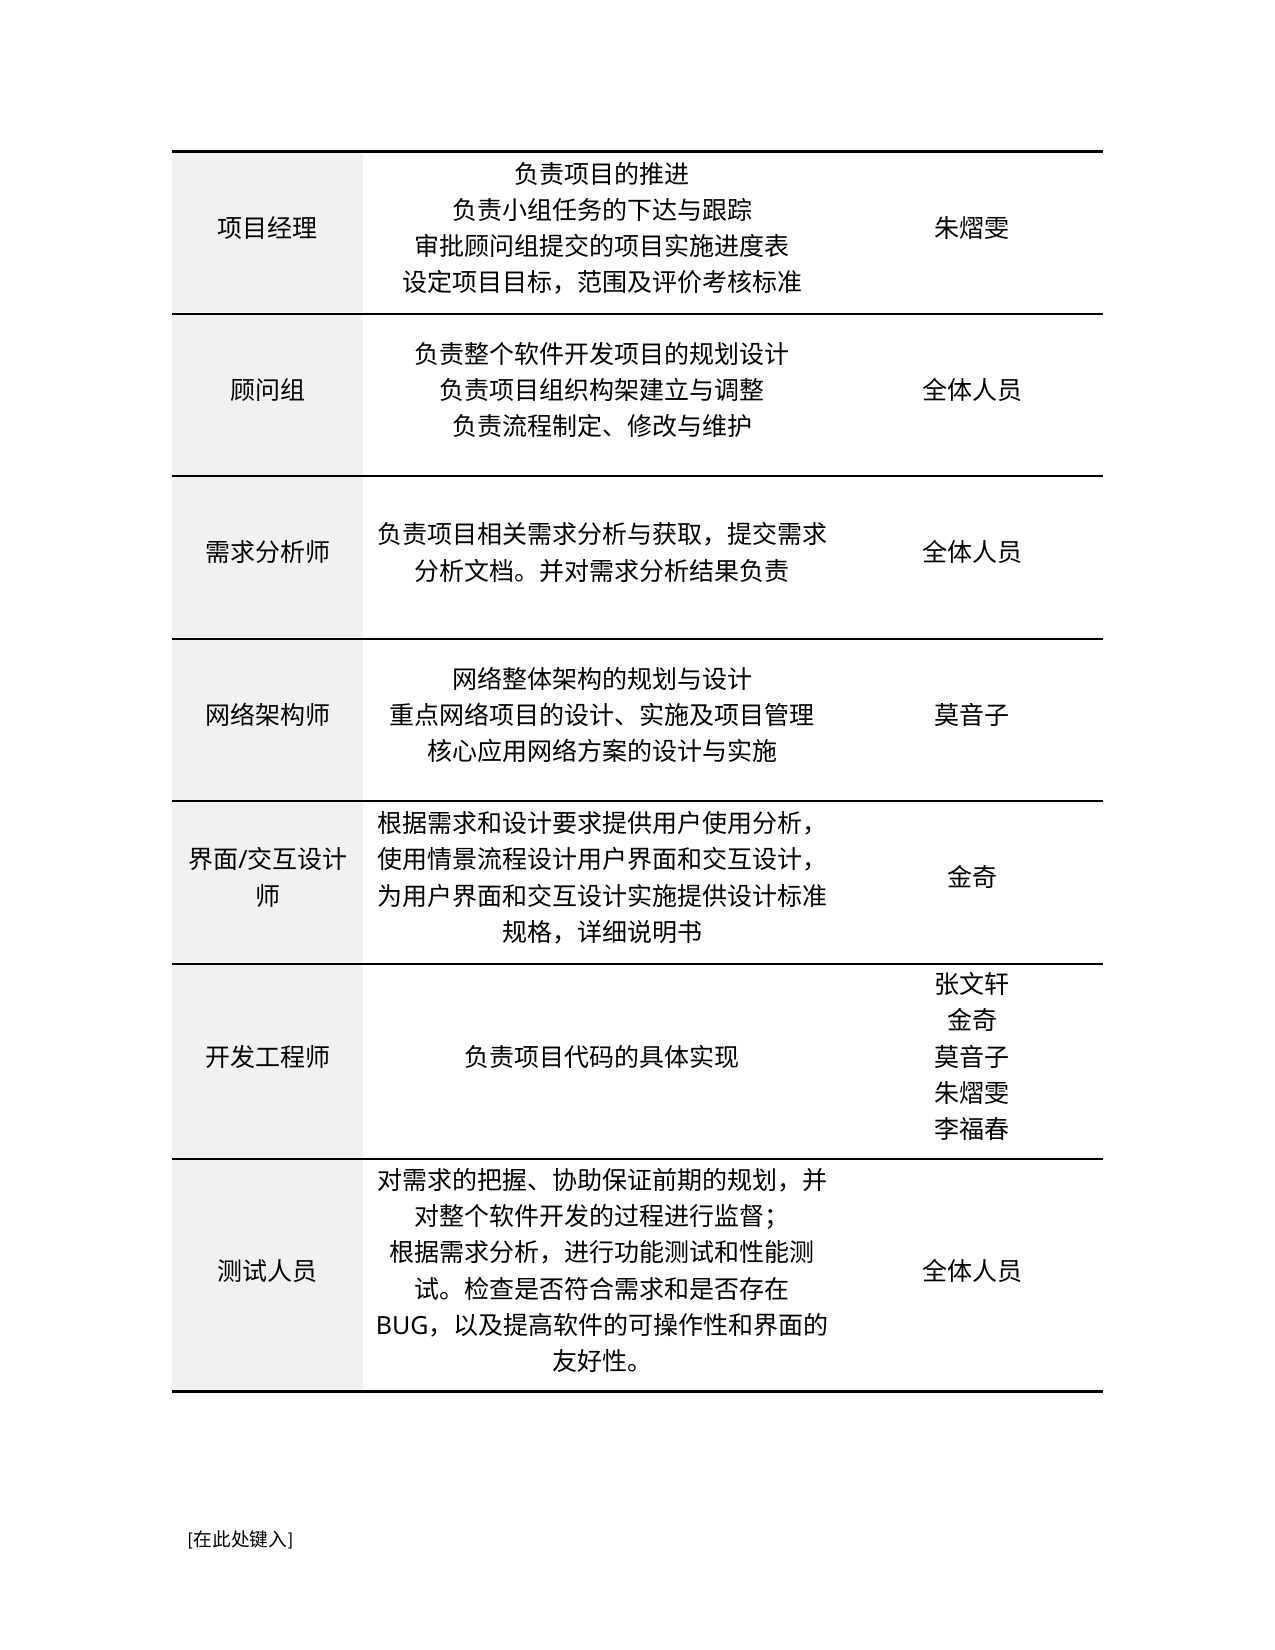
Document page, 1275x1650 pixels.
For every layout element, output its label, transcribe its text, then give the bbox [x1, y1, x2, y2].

table_cell 顾问组 [172, 315, 363, 475]
table_cell 张文轩 金奇 莫音子 朱熠雯 李福春 [841, 965, 1103, 1158]
table_cell 金奇 [841, 802, 1103, 962]
table_cell 负责整个软件开发项目的规划设计 负责项目组织构架建立与调整 负责流程制定、修改与维护 [363, 315, 841, 475]
table_cell 界面/交互设计师 [172, 802, 363, 962]
table_cell 根据需求和设计要求提供用户使用分析，使用情景流程设计用户界面和交互设计，为用户界面和交互设计实施提供设计标准规格，详细说明书 [363, 802, 841, 962]
table_cell 负责项目的推进 负责小组任务的下达与跟踪 审批顾问组提交的项目实施进度表 设定项目目标，范围及评价考核标准 [363, 153, 841, 312]
table_cell 对需求的把握、协助保证前期的规划，并对整个软件开发的过程进行监督； 根据需求分析，进行功能测试和性能测试。检查是否符合需求和是否存在BUG，以及提高软件的可操作性和界面的友好性。 [363, 1160, 841, 1390]
table_cell 全体人员 [841, 315, 1103, 475]
table_cell 全体人员 [841, 477, 1103, 637]
table_cell 测试人员 [172, 1160, 363, 1390]
table_cell 开发工程师 [172, 965, 363, 1158]
table_cell 朱熠雯 [841, 153, 1103, 312]
table_cell 负责项目相关需求分析与获取，提交需求分析文档。并对需求分析结果负责 [363, 477, 841, 637]
table_cell 负责项目代码的具体实现 [363, 965, 841, 1158]
table_cell 需求分析师 [172, 477, 363, 637]
table_cell 网络架构师 [172, 640, 363, 800]
table_cell 项目经理 [172, 153, 363, 312]
table_cell 莫音子 [841, 640, 1103, 800]
table_cell 网络整体架构的规划与设计 重点网络项目的设计、实施及项目管理 核心应用网络方案的设计与实施 [363, 640, 841, 800]
table_cell 全体人员 [841, 1160, 1103, 1390]
